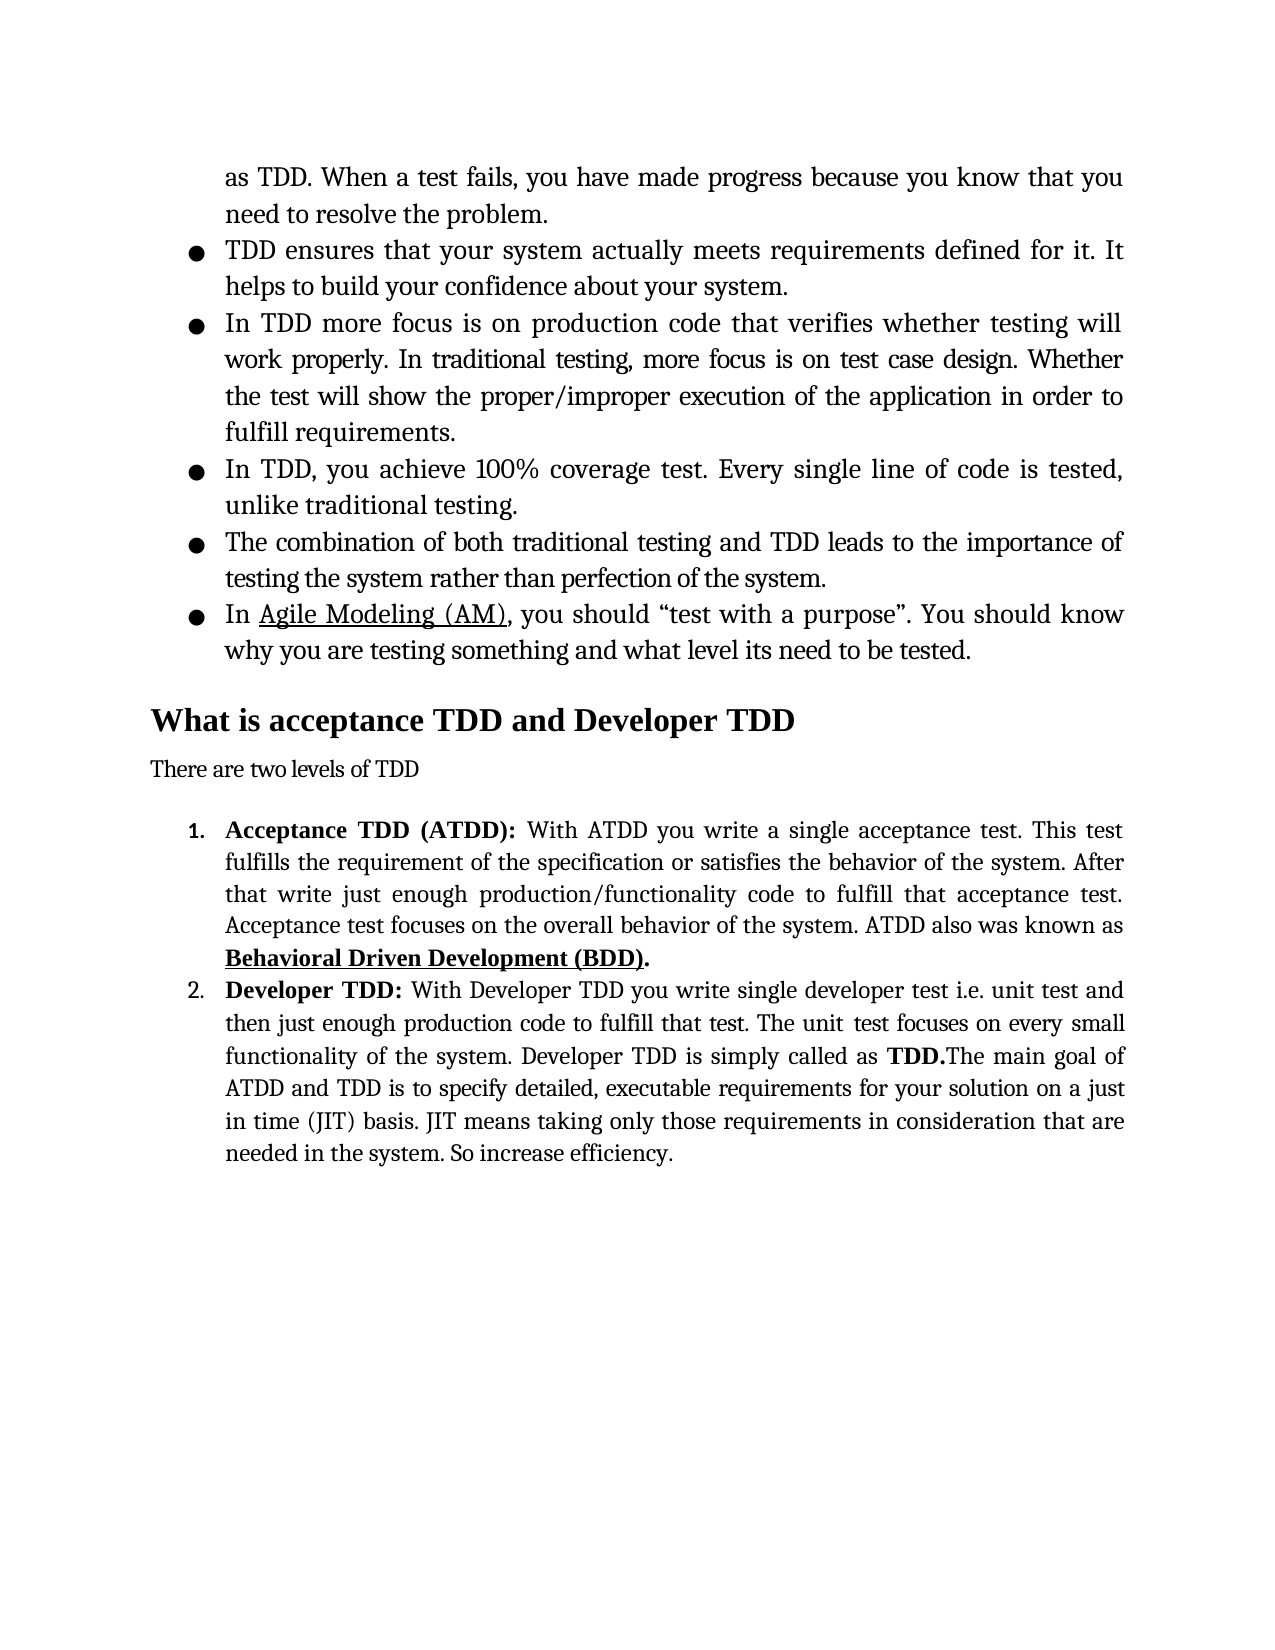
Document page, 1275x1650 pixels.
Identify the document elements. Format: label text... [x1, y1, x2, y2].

text There are two levels of TDD [150, 754, 1275, 783]
subtitle What is acceptance TDD and Developer TDD [150, 700, 1275, 738]
list In TDD more focus is on production code that verifies whether testing will work properly. In traditional testing, more focus is on test case design. Whether the test will show the proper/improper execution of the application in order to fulfill requirements. [187, 307, 1123, 449]
list Acceptance TDD (ATDD): With ATDD you write a single acceptance test. This test fulfills the requirement of the specification or satisfies the behavior of the system. After that write just enough production/functionality code to fulfill that acceptance test. Acceptance test focuses on the overall behavior of the system. ATDD also was known as Behavioral Driven Development (BDD). [187, 816, 1124, 971]
list TDD ensures that your system actually meets requirements defined for it. It helps to build your confidence about your system. [187, 234, 1124, 303]
list In Agile Modeling (AM), you should “test with a purpose”. You should know why you are testing something and what level its need to be tested. [187, 598, 1124, 667]
list The combination of both traditional testing and TDD leads to the importance of testing the system rather than perfection of the system. [187, 526, 1123, 594]
list Developer TDD: With Developer TDD you write single developer test i.e. unit test and then just enough production code to fulfill that test. The unit test focuses on every small functionality of the system. Developer TDD is simply called as TDD.The main goal of ATDD and TDD is to specify detailed, executable requirements for your solution on a just in time (JIT) basis. JIT means taking only those requirements in consideration that are needed in the system. So increase efficiency. [188, 976, 1125, 1168]
list In TDD, you achieve 100% coverage test. Every single line of code is tested, unlike traditional testing. [187, 453, 1123, 522]
text as TDD. When a test fails, you have made progress because you know that you need to resolve the problem. [225, 161, 1123, 230]
